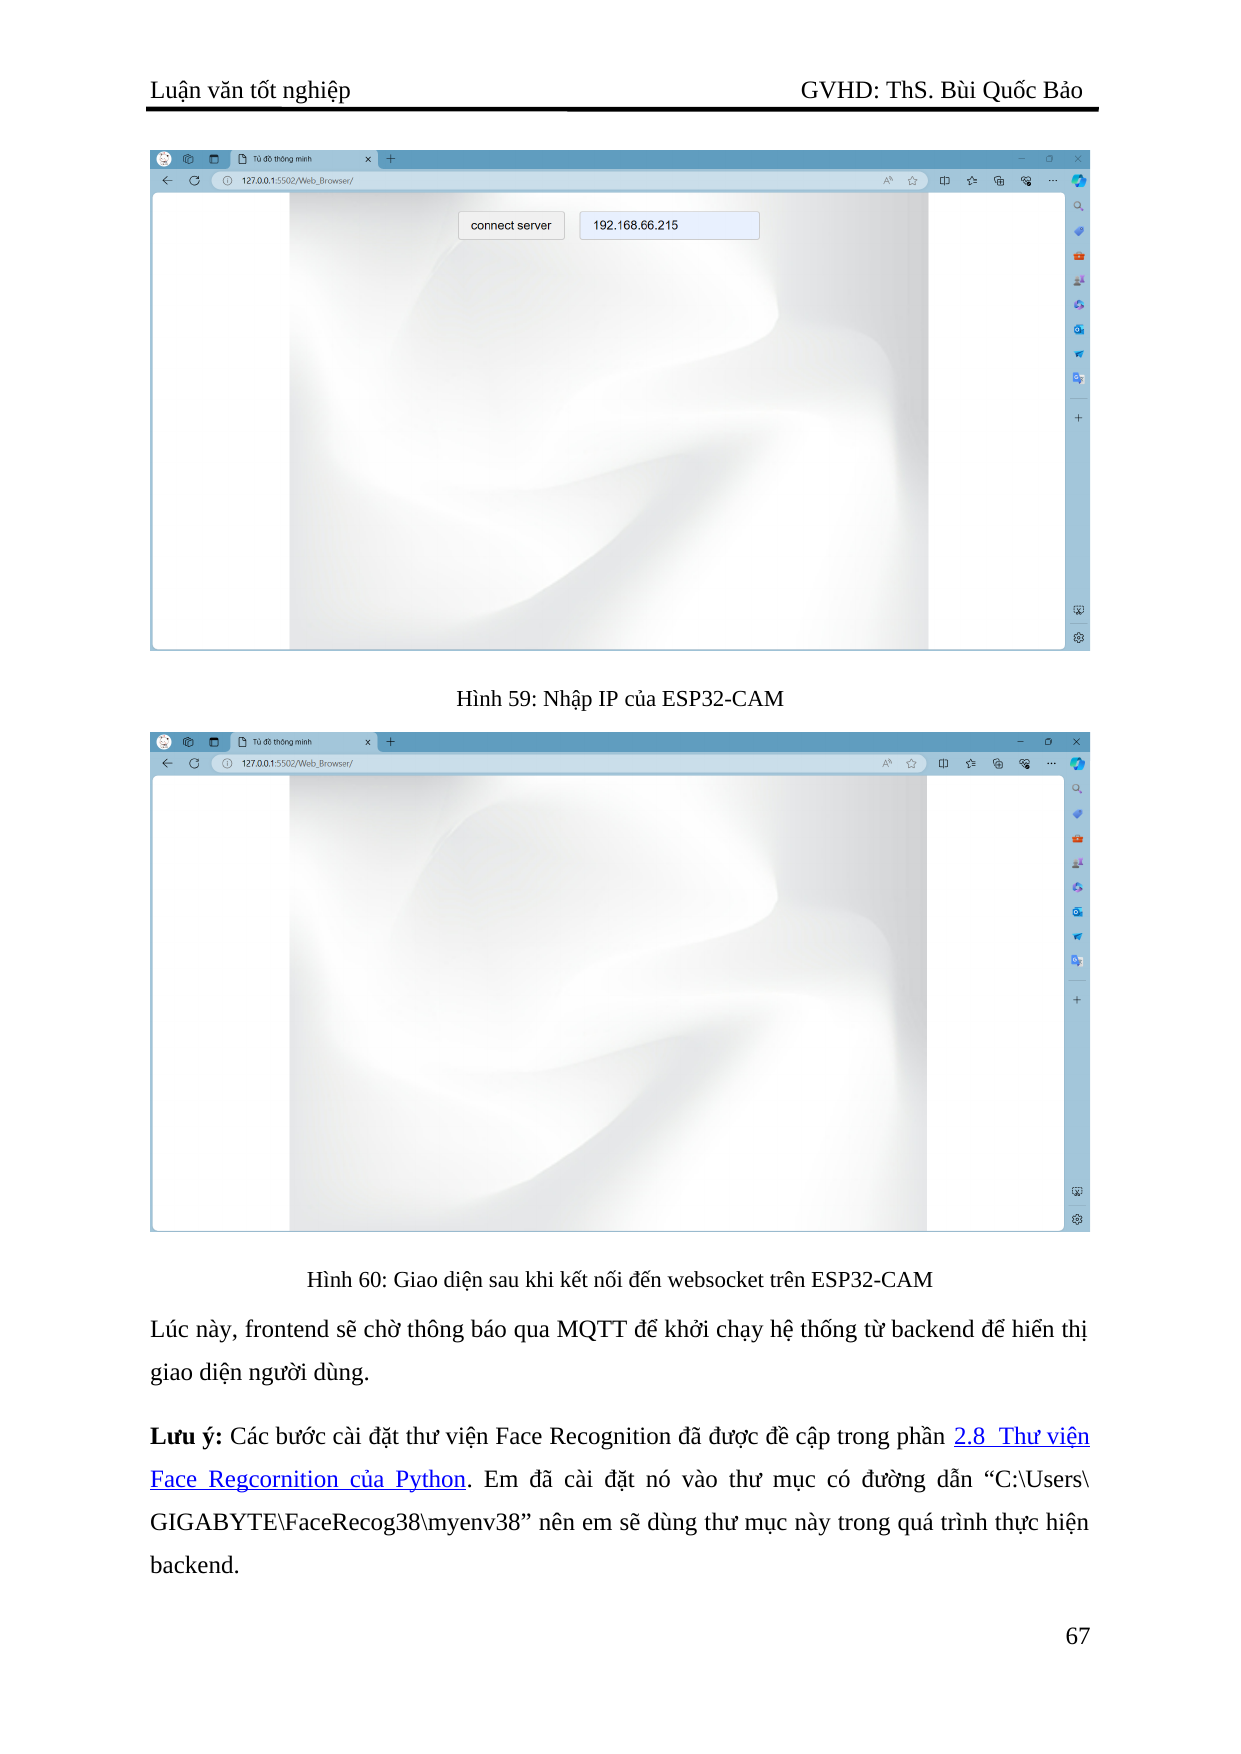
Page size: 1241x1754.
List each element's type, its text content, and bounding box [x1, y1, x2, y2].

picture [150, 150, 1091, 651]
picture [150, 732, 1091, 1232]
text Lưu ý: Các bước cài đặt thư viện Face Recognition đã được đề cập trong phần 2.8 Thư viện Face Regcornition của Python. Em đã cài đặt nó vào thư mục có đường dẫn “C:\Users\GIGABYTE\FaceRecog38\myenv38” nên em sẽ dùng thư mục này trong quá trình thực hiện backend. [150, 1421, 1090, 1579]
text Lúc này, frontend sẽ chờ thông báo qua MQTT để khởi chạy hệ thống từ backend để hiển thị giao diện người dùng. [150, 1314, 1090, 1386]
